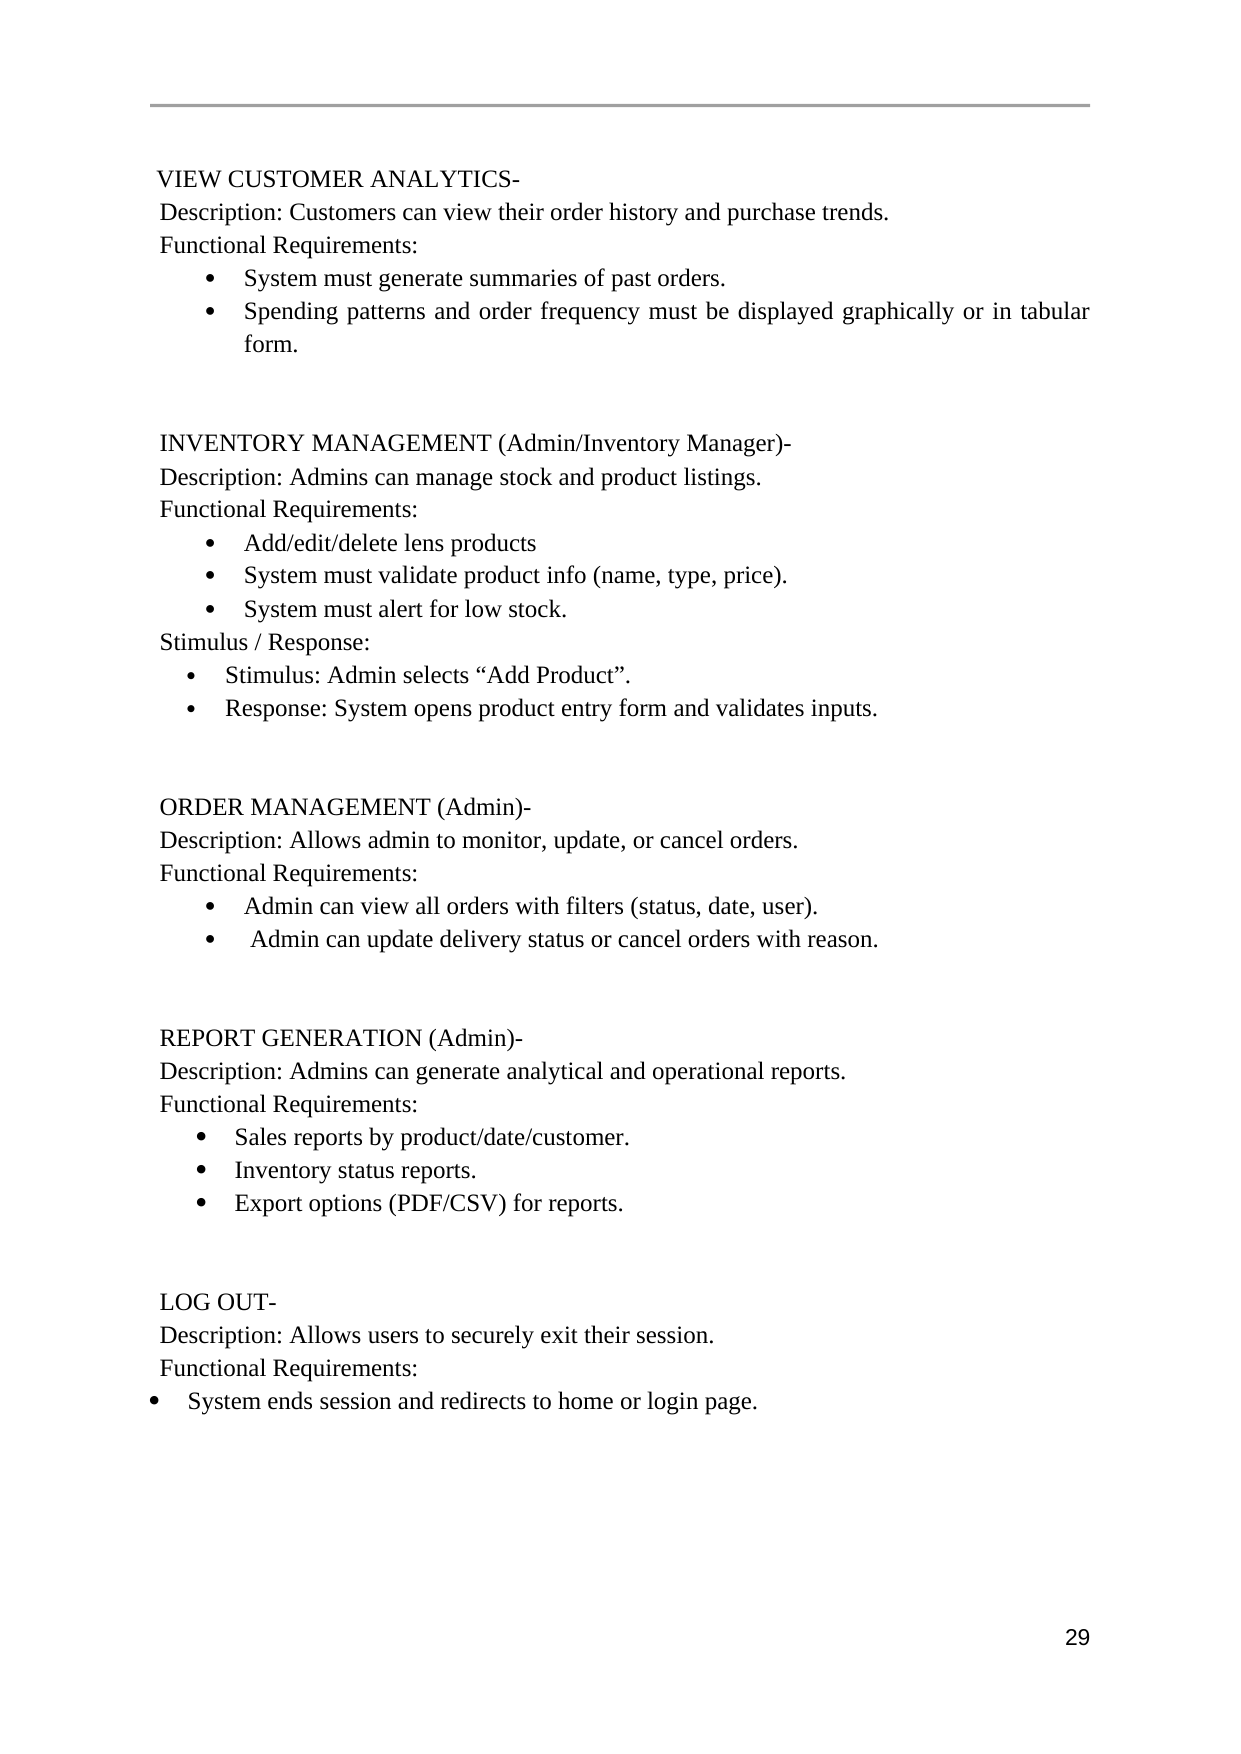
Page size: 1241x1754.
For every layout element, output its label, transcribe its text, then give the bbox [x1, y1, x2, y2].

list Response: System opens product entry form and validates inputs. [187, 693, 1090, 721]
list Spending patterns and order frequency must be displayed graphically or in tabular form. [206, 296, 1090, 358]
list System ends session and redirects to home or login page. [150, 1386, 1090, 1415]
text LOG OUT- [159, 1287, 1090, 1316]
list System must alert for low stock. [206, 594, 1090, 622]
text Description: Admins can manage stock and product listings. [159, 462, 1090, 490]
list Inventory status reports. [197, 1155, 1090, 1184]
text Functional Requirements: [159, 230, 1090, 259]
list Admin can update delivery status or cancel orders with reason. [206, 924, 1090, 953]
list Stimulus: Admin selects “Add Product”. [187, 660, 1090, 688]
list System must generate summaries of past orders. [206, 263, 1090, 292]
text Functional Requirements: [159, 1353, 1090, 1382]
text ORDER MANAGEMENT (Admin)- [159, 792, 1090, 821]
text REPORT GENERATION (Admin)- [159, 1023, 1090, 1052]
text Description: Admins can generate analytical and operational reports. [159, 1056, 1090, 1085]
text Functional Requirements: [159, 494, 1090, 523]
text Description: Allows admin to monitor, update, or cancel orders. [159, 825, 1090, 853]
text INVENTORY MANAGEMENT (Admin/Inventory Manager)- [159, 428, 1090, 457]
text Functional Requirements: [159, 1089, 1090, 1118]
text Stimulus / Response: [159, 627, 1090, 655]
text Description: Allows users to securely exit their session. [159, 1320, 1090, 1349]
text Functional Requirements: [159, 858, 1090, 887]
list Admin can view all orders with filters (status, date, user). [206, 891, 1090, 919]
text Description: Customers can view their order history and purchase trends. [159, 197, 1090, 226]
list Add/edit/delete lens products [206, 528, 1090, 556]
list Export options (PDF/CSV) for reports. [197, 1188, 1090, 1217]
text VIEW CUSTOMER ANALYTICS- [150, 164, 1090, 193]
list System must validate product info (name, type, price). [206, 561, 1090, 589]
list Sales reports by product/date/customer. [197, 1122, 1090, 1151]
